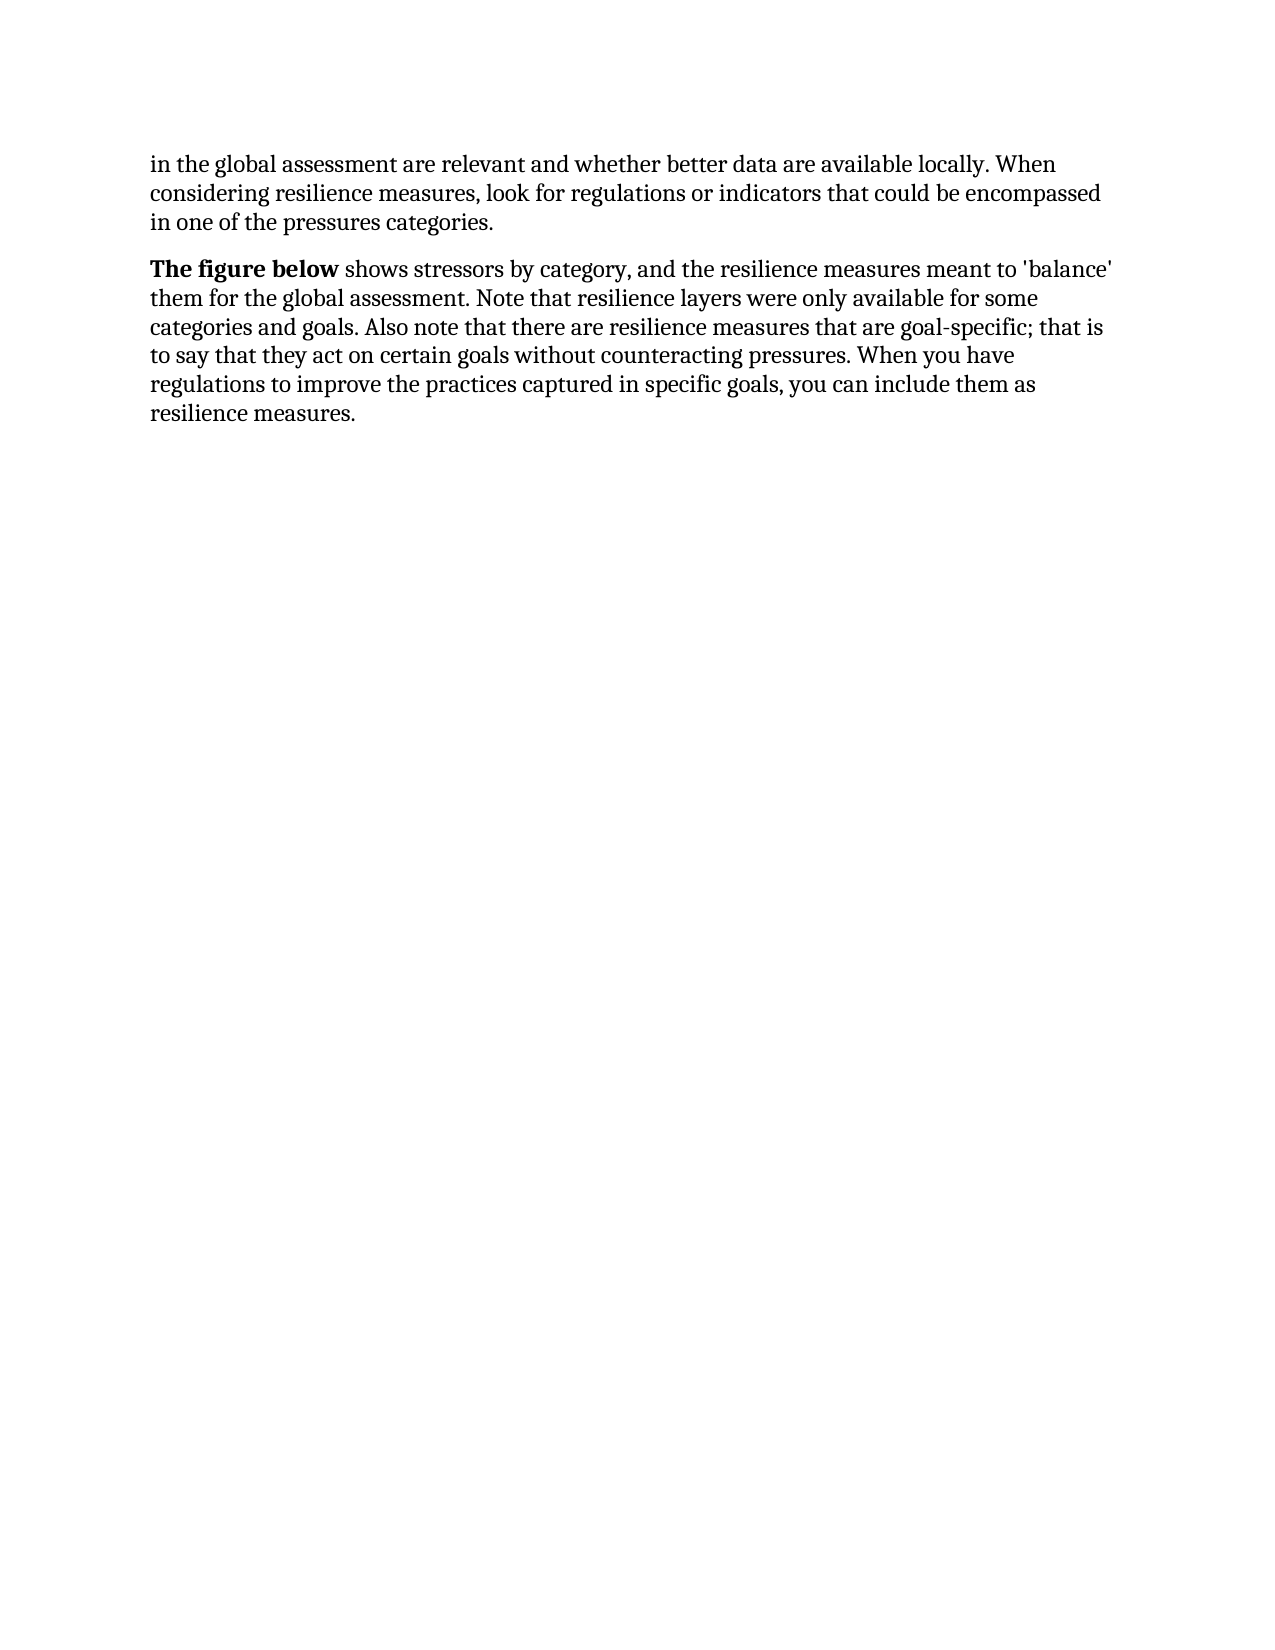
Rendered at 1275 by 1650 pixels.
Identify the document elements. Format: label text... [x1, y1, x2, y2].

text The figure below shows stressors by category, and the resilience measures meant to 'balance' them for the global assessment. Note that resilience layers were only available for some categories and goals. Also note that there are resilience measures that are goal-specific; that is to say that they act on certain goals without counteracting pressures. When you have regulations to improve the practices captured in specific goals, you can include them as resilience measures. [150, 255, 1125, 427]
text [150, 150, 1125, 236]
